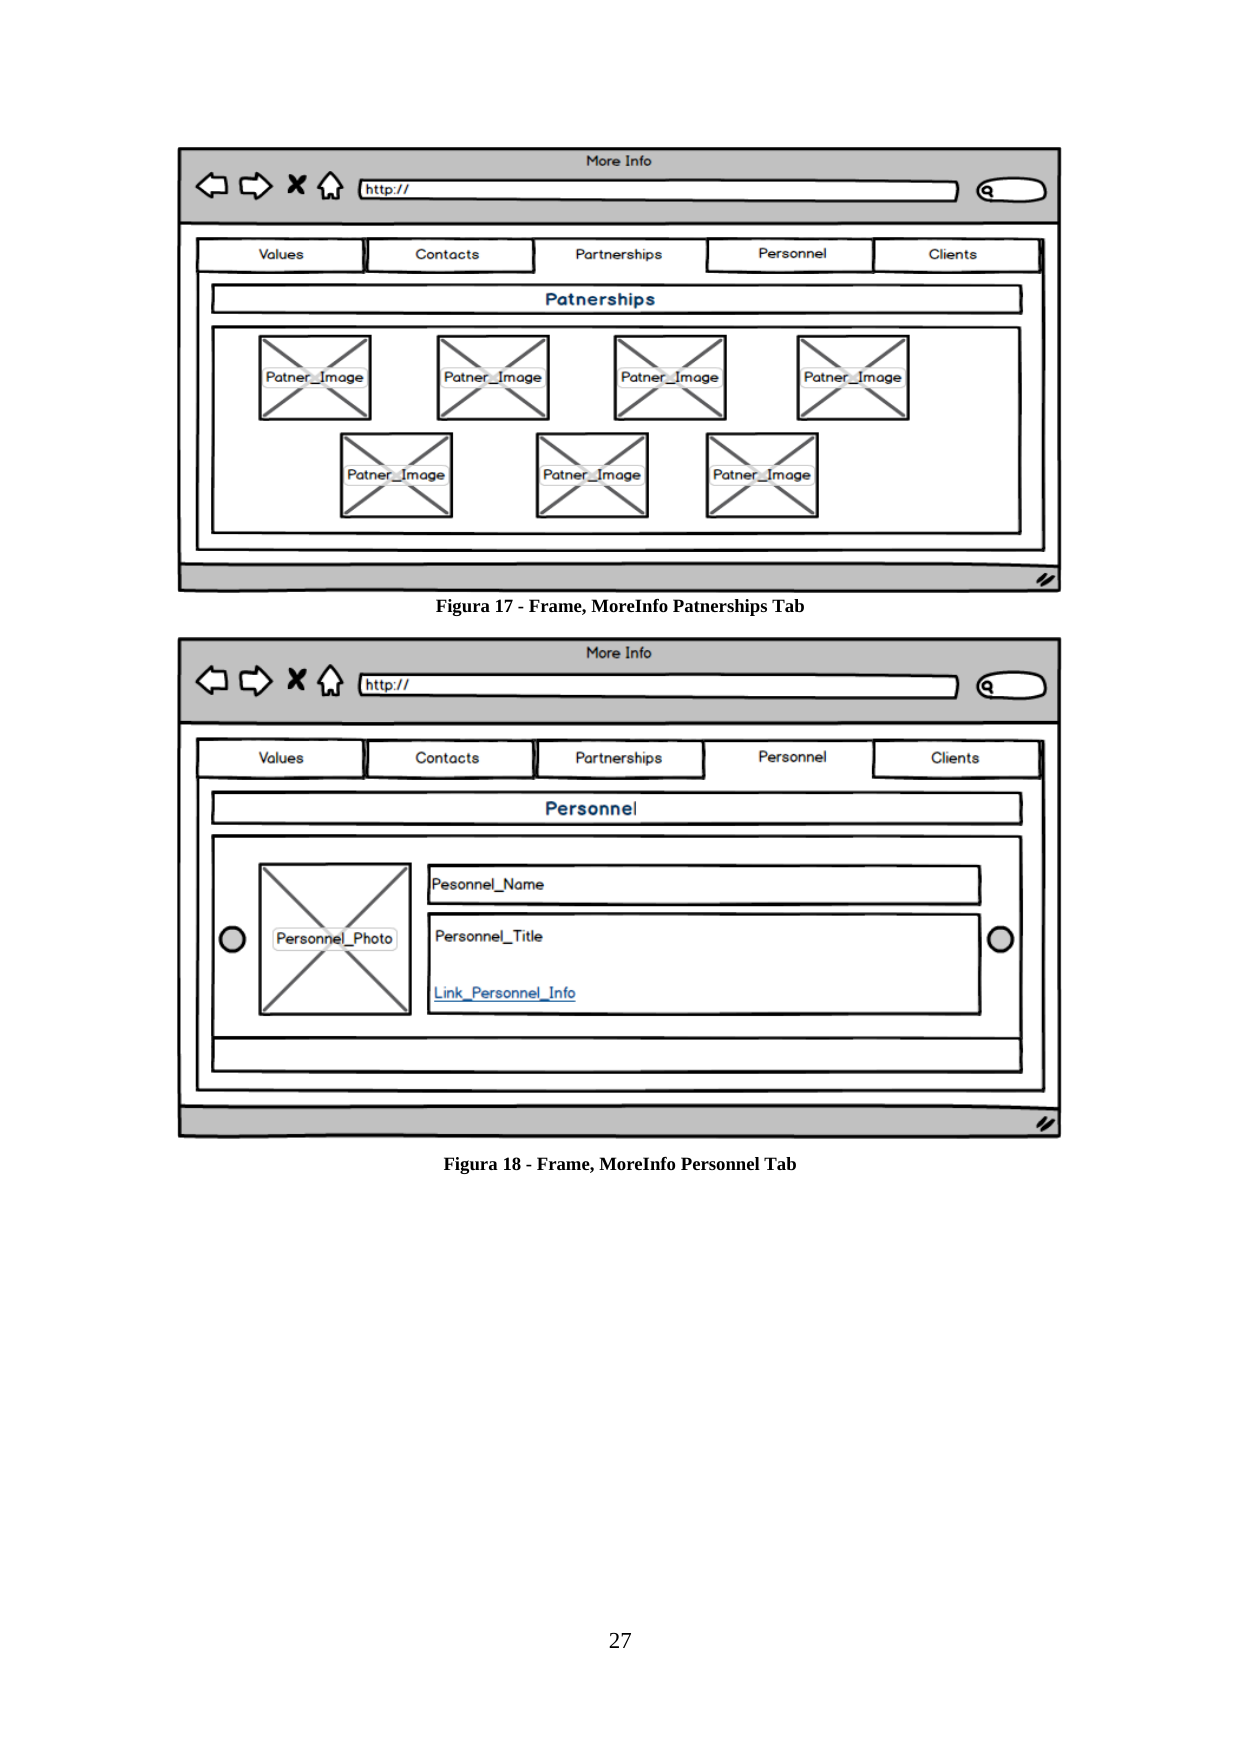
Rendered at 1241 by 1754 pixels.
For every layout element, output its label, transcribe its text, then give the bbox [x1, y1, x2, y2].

picture [177, 147, 1062, 595]
picture [177, 636, 1062, 1140]
text Figura 17 - Frame, MoreInfo Patnerships Tab [177, 594, 1063, 616]
